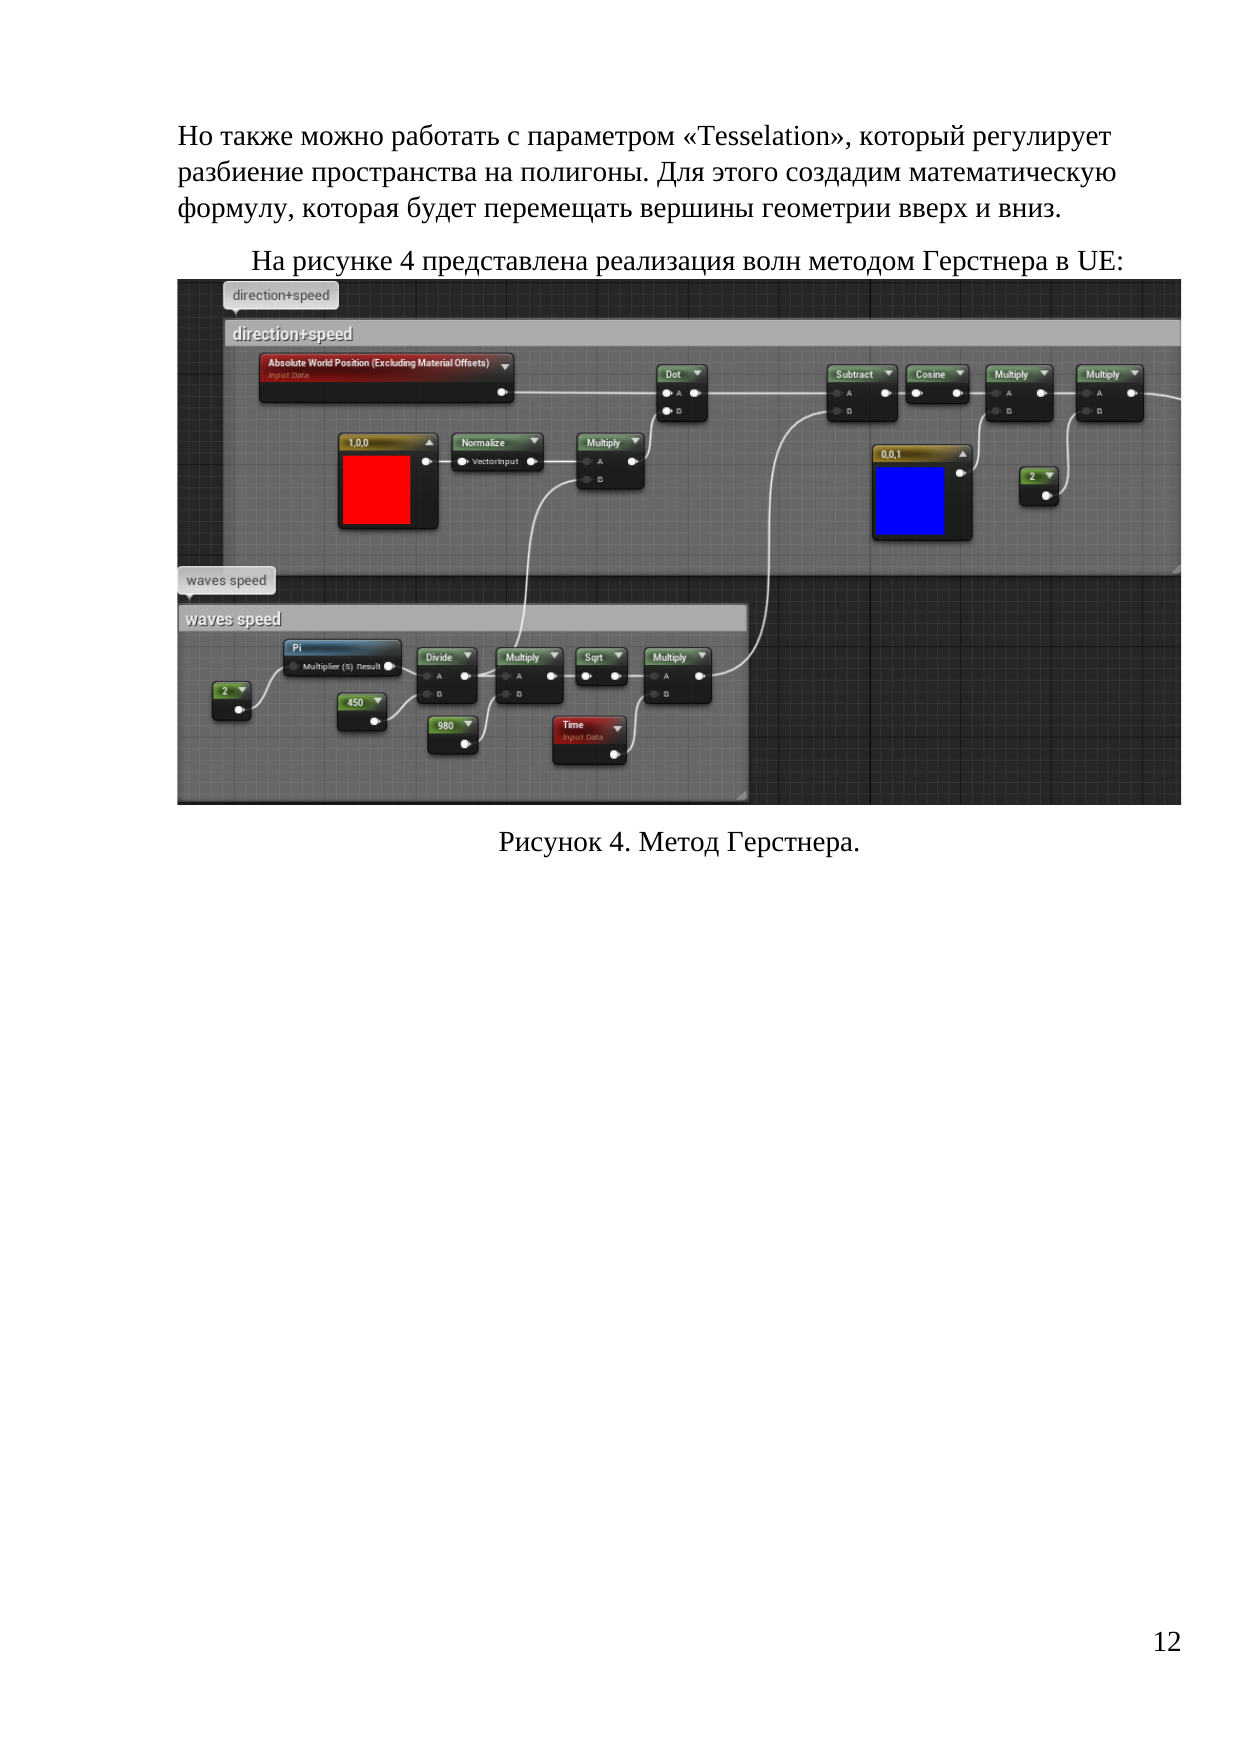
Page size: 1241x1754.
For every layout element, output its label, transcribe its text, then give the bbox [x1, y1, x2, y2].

picture [177, 279, 1182, 805]
text На рисунке 4 представлена реализация волн методом Герстнера в UE: [177, 243, 1181, 279]
list Рисунок 4. Метод Герстнера. [177, 824, 1181, 857]
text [177, 118, 1181, 224]
